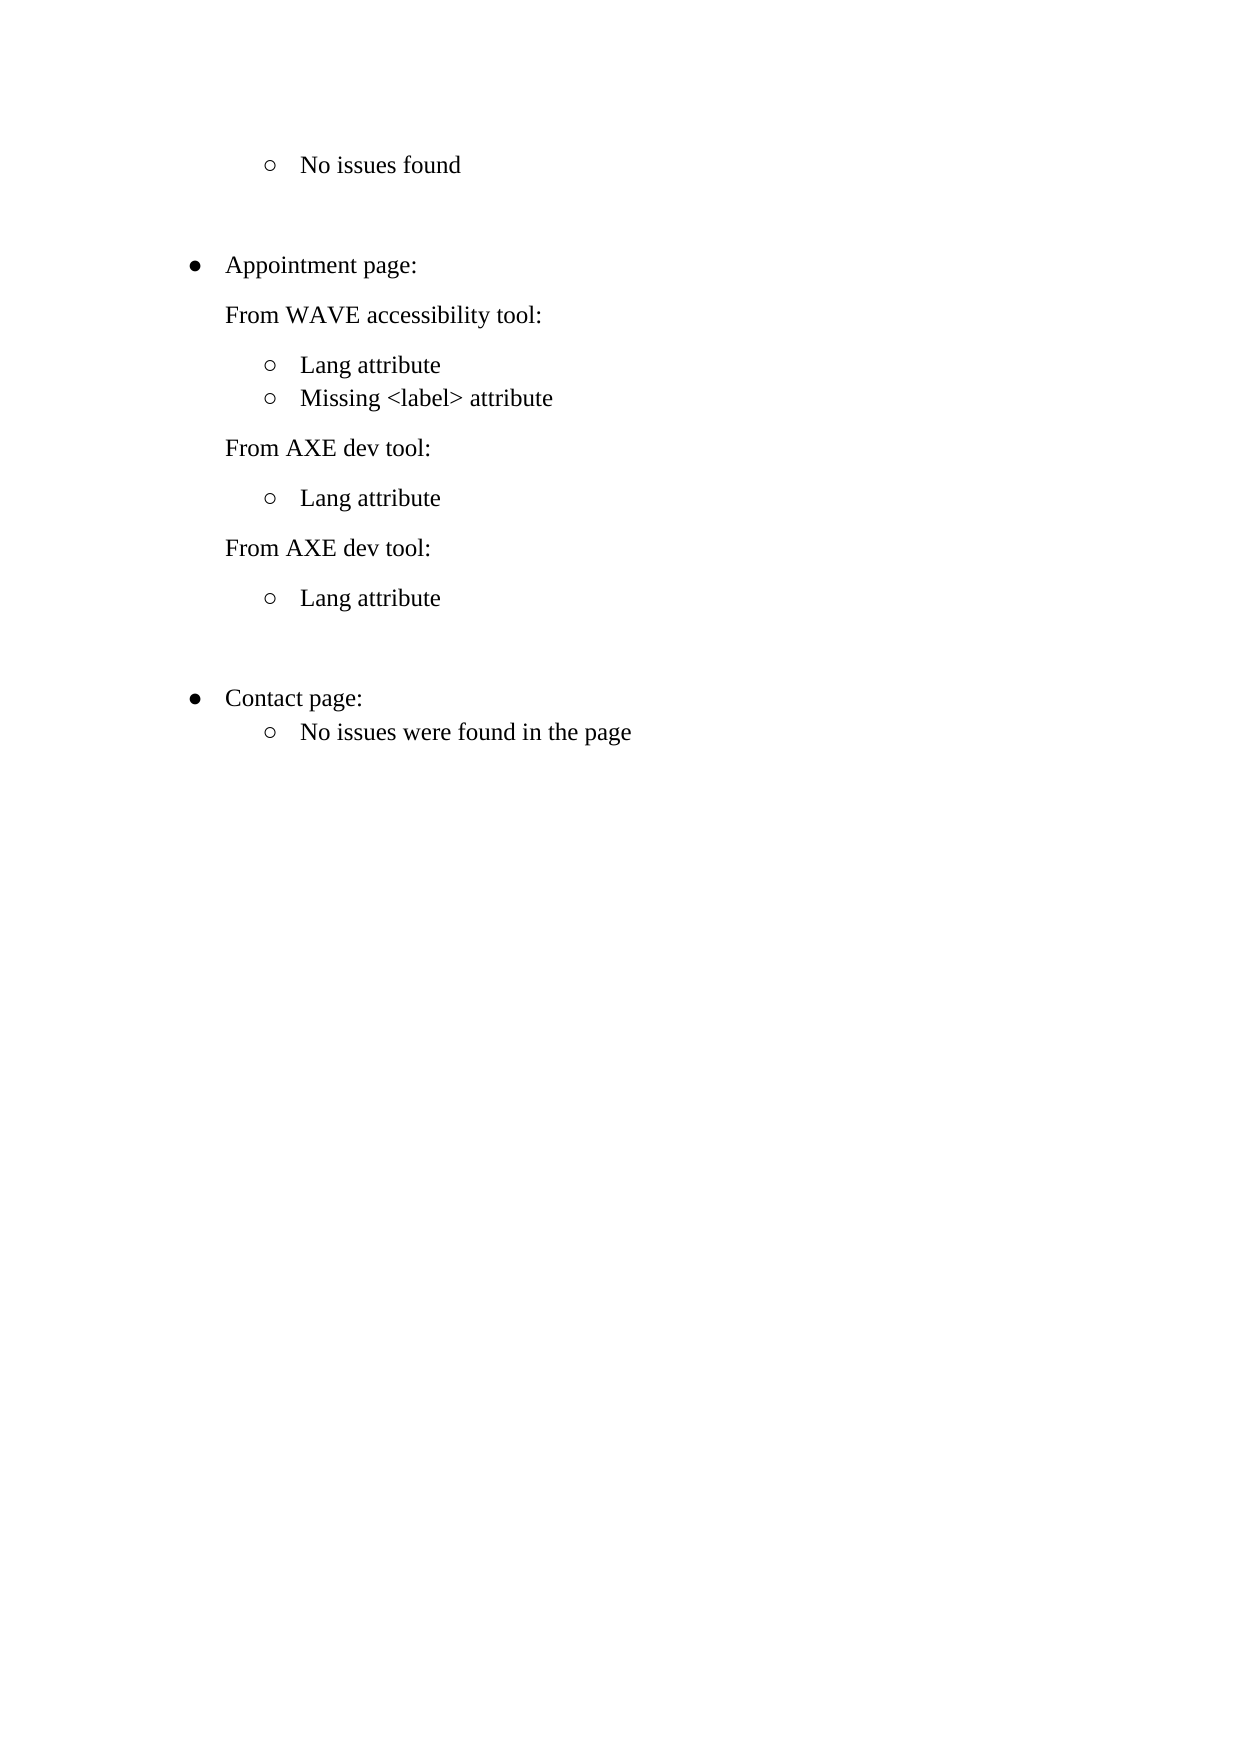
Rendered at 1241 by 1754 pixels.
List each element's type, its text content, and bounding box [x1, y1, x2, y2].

list Lang attribute [262, 583, 1090, 612]
text From AXE dev tool: [150, 533, 1090, 562]
text From AXE dev tool: [150, 433, 1090, 462]
text From WAVE accessibility tool: [150, 300, 1090, 329]
list Lang attribute [262, 350, 1090, 379]
list Missing <label> attribute [262, 383, 1090, 412]
list Contact page: [187, 683, 1090, 712]
list No issues were found in the page [262, 717, 1090, 745]
list No issues found [262, 150, 1090, 179]
list Lang attribute [262, 483, 1090, 512]
list Appointment page: [187, 250, 1090, 279]
